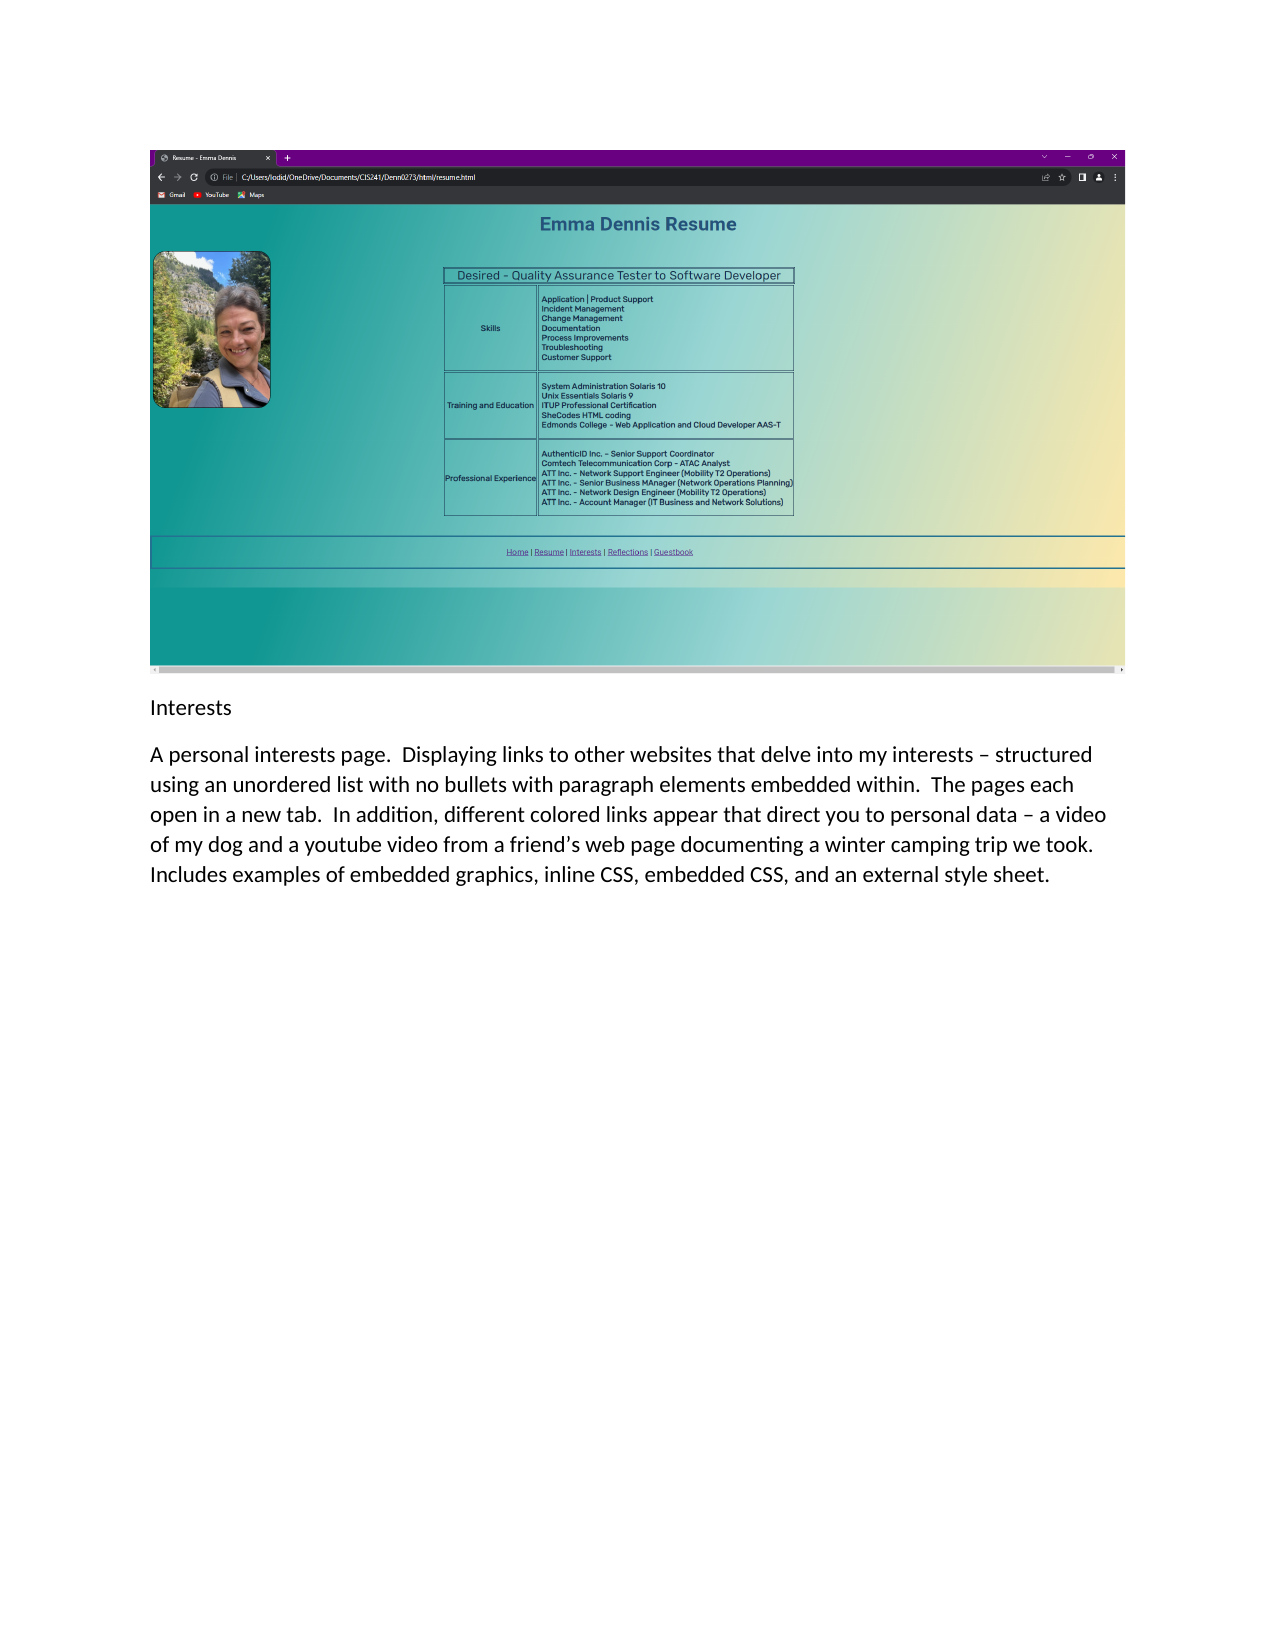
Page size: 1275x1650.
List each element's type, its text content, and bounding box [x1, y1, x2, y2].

text Interests [150, 693, 1125, 721]
text A personal interests page. Displaying links to other websites that delve into my interests – structured using an unordered list with no bullets with paragraph elements embedded within. The pages each open in a new tab. In addition, different colored links appear that direct you to personal data – a video of my dog and a youtube video from a friend’s web page documenting a winter camping trip we took. Includes examples of embedded graphics, inline CSS, embedded CSS, and an external style sheet. [150, 740, 1125, 889]
picture [150, 150, 1125, 674]
